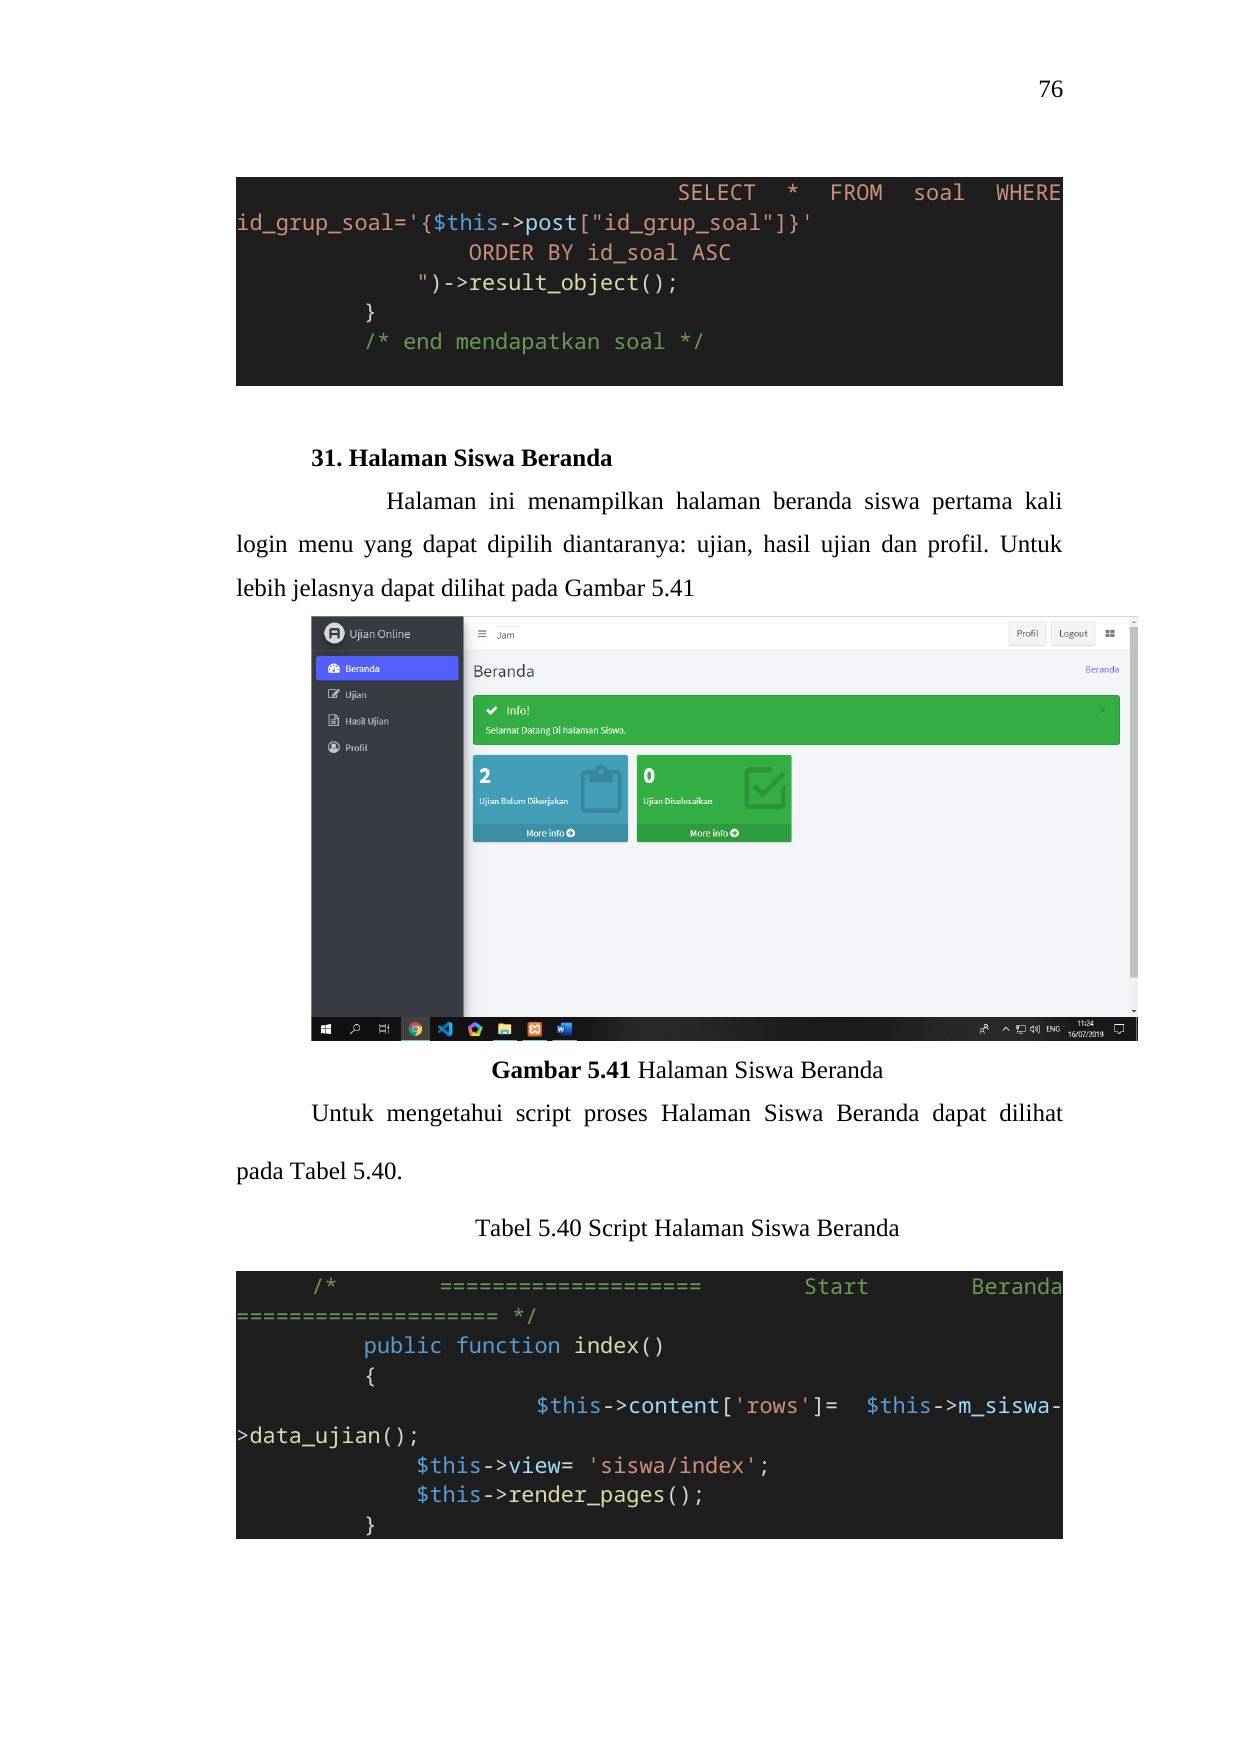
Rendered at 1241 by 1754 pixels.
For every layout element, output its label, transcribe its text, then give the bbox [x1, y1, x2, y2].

text } [236, 296, 1063, 326]
text $this->render_pages(); [236, 1479, 1063, 1509]
text $this->view= 'siswa/index'; [236, 1449, 1063, 1479]
text 31. Halaman Siswa Beranda [236, 443, 1063, 472]
text Untuk mengetahui script proses Halaman Siswa Beranda dapat dilihat pada Tabel 5.40. [236, 1098, 1063, 1184]
text Gambar 5.41 Halaman Siswa Beranda [236, 1055, 1063, 1084]
picture [311, 615, 1138, 1041]
text ORDER BY id_soal ASC [236, 237, 1063, 267]
text ")->result_object(); [236, 267, 1063, 296]
text { [236, 1360, 1063, 1390]
text public function index() [236, 1330, 1063, 1360]
text SELECT * FROM soal WHERE id_grup_soal='{$this->post["id_grup_soal"]}' [236, 177, 1063, 237]
text $this->content['rows']= $this->m_siswa->data_ujian(); [236, 1390, 1063, 1449]
text /* end mendapatkan soal */ [236, 326, 1063, 356]
text Halaman ini menampilkan halaman beranda siswa pertama kali login menu yang dapat dipilih diantaranya: ujian, hasil ujian dan profil. Untuk lebih jelasnya dapat dilihat pada Gambar 5.41 [236, 486, 1063, 601]
text Tabel 5.40 Script Halaman Siswa Beranda [236, 1213, 1063, 1242]
text /* ==================== Start Beranda ==================== */ [236, 1271, 1063, 1330]
text } [236, 1509, 1063, 1539]
